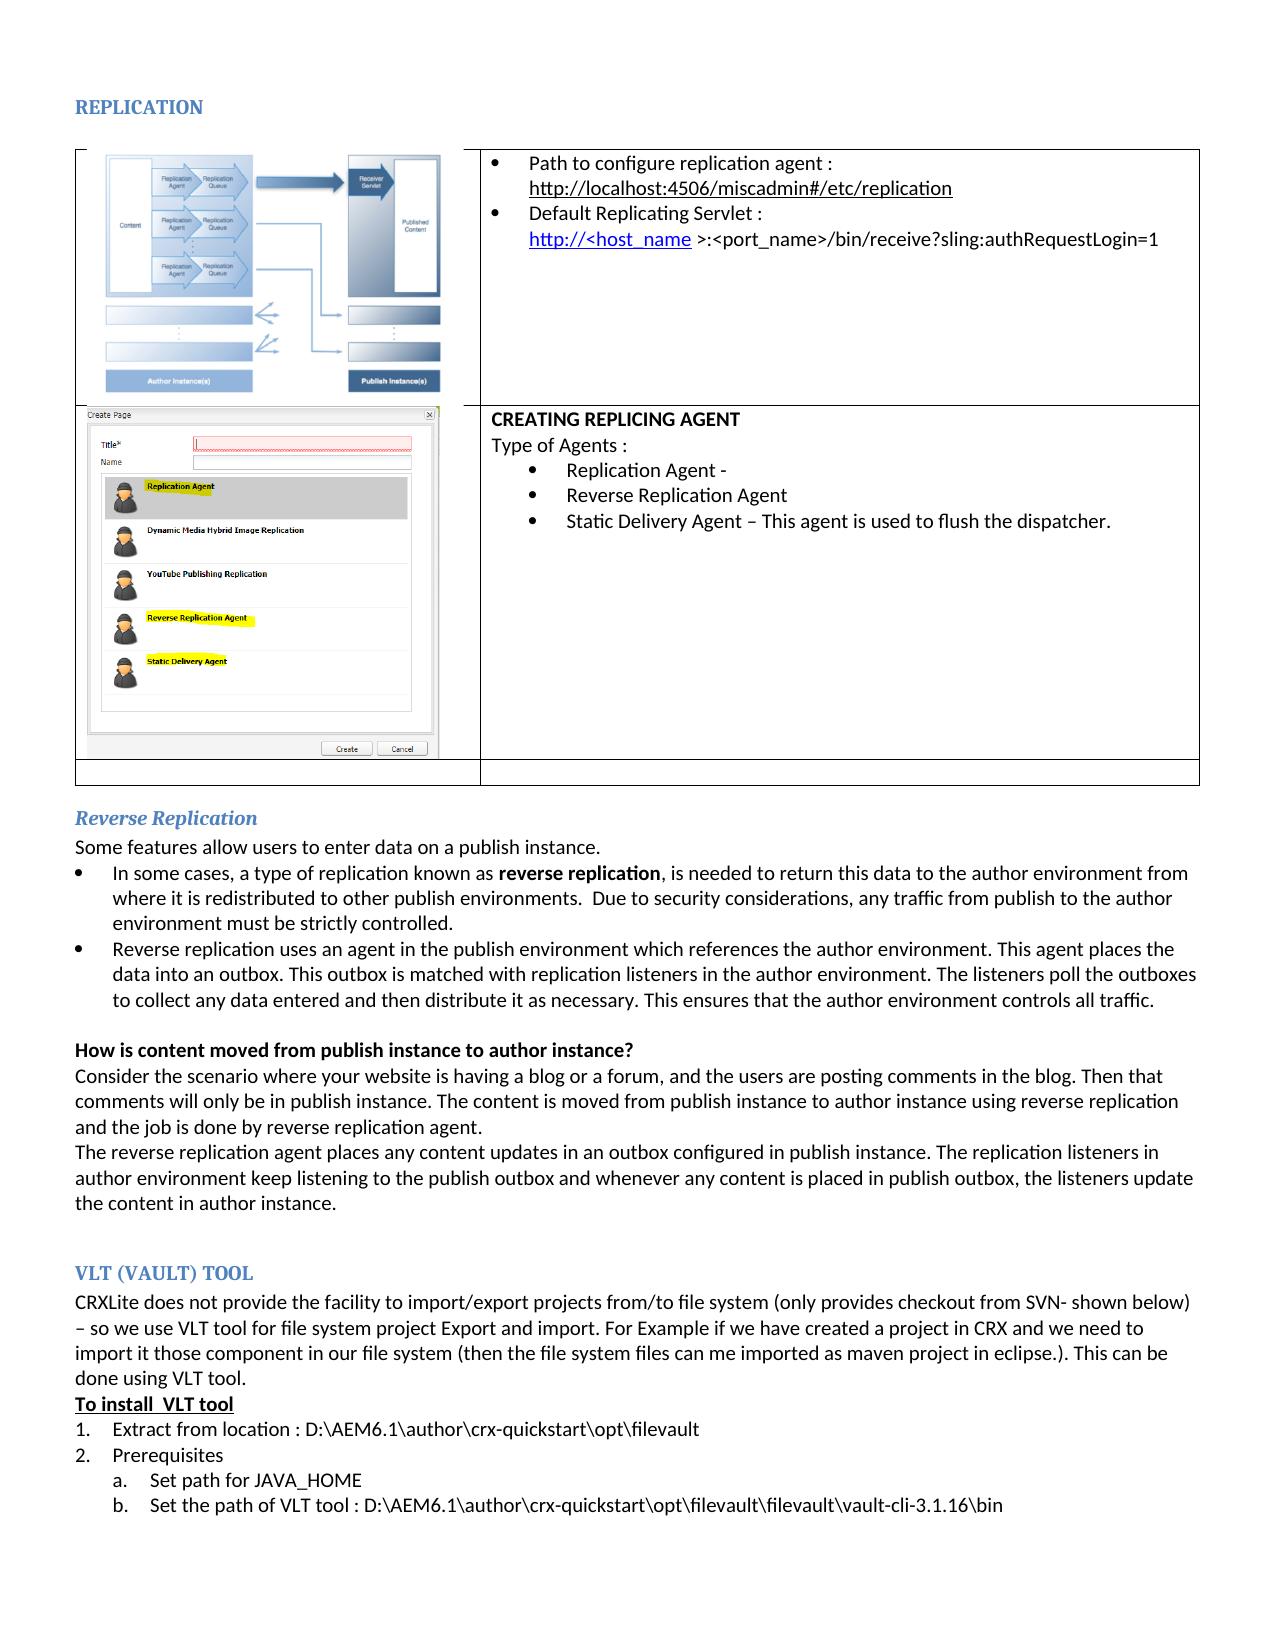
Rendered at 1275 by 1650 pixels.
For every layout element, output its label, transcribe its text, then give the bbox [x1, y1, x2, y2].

text Consider the scenario where your website is having a blog or a forum, and the users are posting comments in the blog. Then that comments will only be in publish instance. The content is moved from publish instance to author instance using reverse replication and the job is done by reverse replication agent. [75, 1063, 1200, 1139]
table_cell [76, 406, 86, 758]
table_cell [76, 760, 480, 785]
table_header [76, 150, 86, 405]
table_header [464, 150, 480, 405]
text To install VLT tool [75, 1391, 1200, 1416]
list Set the path of VLT tool : D:\AEM6.1\author\crx-quickstart\opt\filevault\filevault\vault-cli-3.1.16\bin [112, 1493, 1200, 1518]
subtitle REPLICATION [75, 96, 1200, 120]
text Some features allow users to enter data on a publish instance. [75, 834, 1200, 860]
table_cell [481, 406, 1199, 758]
list Set path for JAVA_HOME [112, 1467, 1200, 1493]
list Reverse replication uses an agent in the publish environment which references the author environment. This agent places the data into an outbox. This outbox is matched with replication listeners in the author environment. The listeners poll the outboxes to collect any data entered and then distribute it as necessary. This ensures that the author environment controls all traffic. [75, 936, 1200, 1012]
picture [86, 149, 464, 759]
list In some cases, a type of replication known as reverse replication, is needed to return this data to the author environment from where it is redistributed to other publish environments. Due to security considerations, any traffic from publish to the author environment must be strictly controlled. [75, 860, 1200, 936]
list Extract from location : D:\AEM6.1\author\crx-quickstart\opt\filevault [75, 1416, 1200, 1442]
text The reverse replication agent places any content updates in an outbox configured in publish instance. The replication listeners in author environment keep listening to the publish outbox and whenever any content is placed in publish outbox, the listeners update the content in author instance. [75, 1139, 1200, 1216]
subtitle Reverse Replication [75, 807, 1200, 831]
list Prerequisites [75, 1442, 1200, 1467]
text CRXLite does not provide the facility to import/export projects from/to file system (only provides checkout from SVN- shown below) – so we use VLT tool for file system project Export and import. For Example if we have created a project in CRX and we need to import it those component in our file system (then the file system files can me imported as maven project in eclipse.). This can be done using VLT tool. [75, 1289, 1200, 1391]
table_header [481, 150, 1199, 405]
subtitle VLT (VAULT) TOOL [75, 1262, 1200, 1286]
text How is content moved from publish instance to author instance? [75, 1038, 1200, 1063]
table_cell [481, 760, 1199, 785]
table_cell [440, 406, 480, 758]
